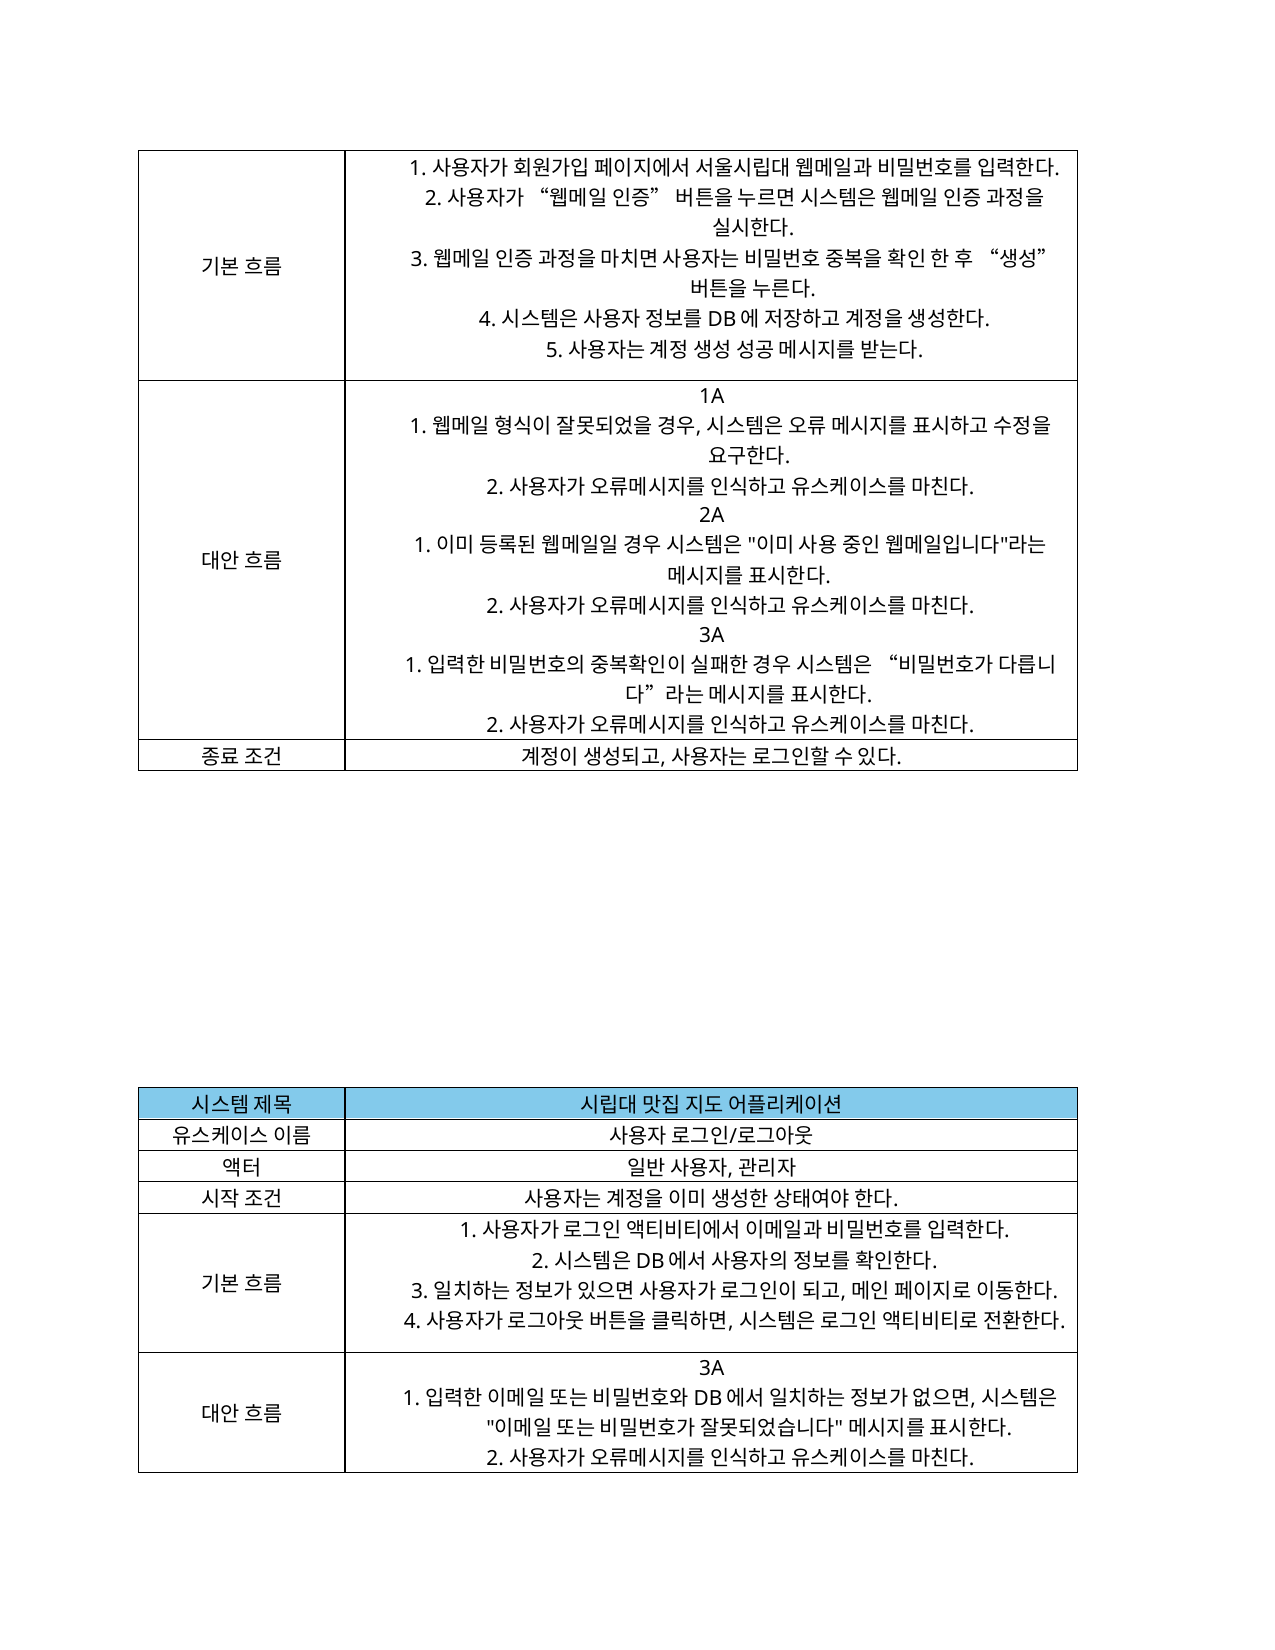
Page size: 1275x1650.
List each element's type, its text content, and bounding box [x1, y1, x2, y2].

table_header [139, 1088, 344, 1118]
table_cell 1. 2. 3. 4. 5. [346, 151, 1077, 380]
table_cell [139, 151, 344, 380]
table_cell 1. 2. 3. 4. [346, 1214, 1077, 1352]
table_cell [346, 740, 1077, 770]
table_cell [139, 381, 344, 739]
table_cell 3A 1. 2. [346, 1353, 1077, 1472]
table_cell [346, 1151, 1077, 1181]
table_cell [346, 1182, 1077, 1213]
table_header [346, 1088, 1077, 1118]
table_cell [346, 1120, 1077, 1150]
table_cell [139, 740, 344, 770]
table_cell 1A 1. 2. 2A 1. 2. 3A 1. 2. [346, 381, 1077, 739]
table_cell [139, 1151, 344, 1181]
table_cell [139, 1120, 344, 1150]
table_cell [139, 1182, 344, 1213]
table_cell [139, 1214, 344, 1352]
table_cell [139, 1353, 344, 1472]
